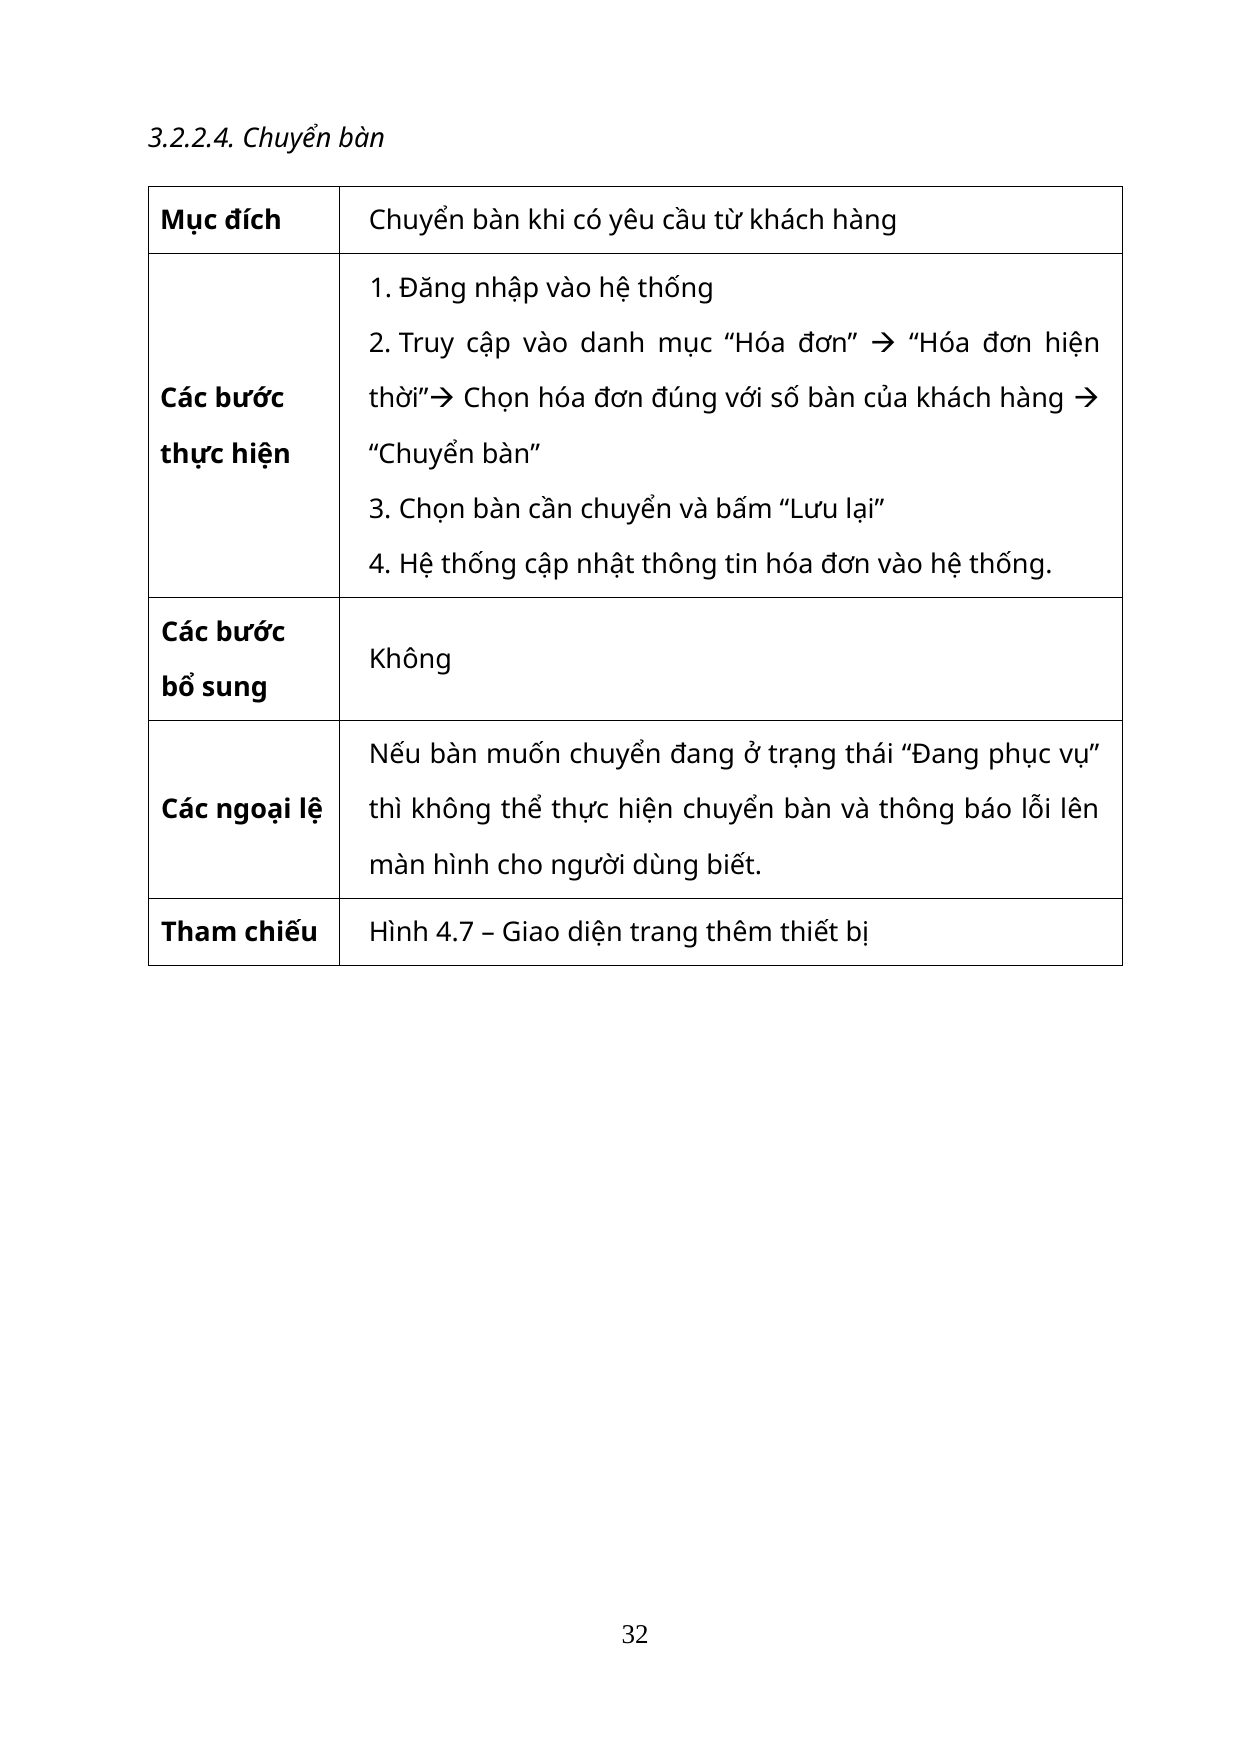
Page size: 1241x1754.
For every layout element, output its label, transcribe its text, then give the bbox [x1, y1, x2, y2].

table_cell Đăng nhập vào hệ thống Truy cập vào danh mục “Hóa đơn” “Hóa đơn hiện thời” Chọn hóa đơn đúng với số bàn của khách hàng “Chuyển bàn” Chọn bàn cần chuyển và bấm “Lưu lại” Hệ thống cập nhật thông tin hóa đơn vào hệ thống. [340, 254, 1122, 597]
table_cell Hình 4.7 – Giao diện trang thêm thiết bị [340, 899, 1122, 965]
table_cell Các bước bổ sung [149, 598, 339, 720]
subtitle 3.2.2.4. Chuyển bàn [148, 118, 1122, 155]
table_cell Không [340, 598, 1122, 720]
table_cell Tham chiếu [149, 899, 339, 965]
table_cell Các ngoại lệ [149, 721, 339, 898]
table_header Mục đích [149, 187, 339, 253]
table_cell Nếu bàn muốn chuyển đang ở trạng thái “Đang phục vụ” thì không thể thực hiện chuyển bàn và thông báo lỗi lên màn hình cho người dùng biết. [340, 721, 1122, 898]
table_cell Các bước thực hiện [149, 254, 339, 597]
table_header Chuyển bàn khi có yêu cầu từ khách hàng [340, 187, 1122, 253]
